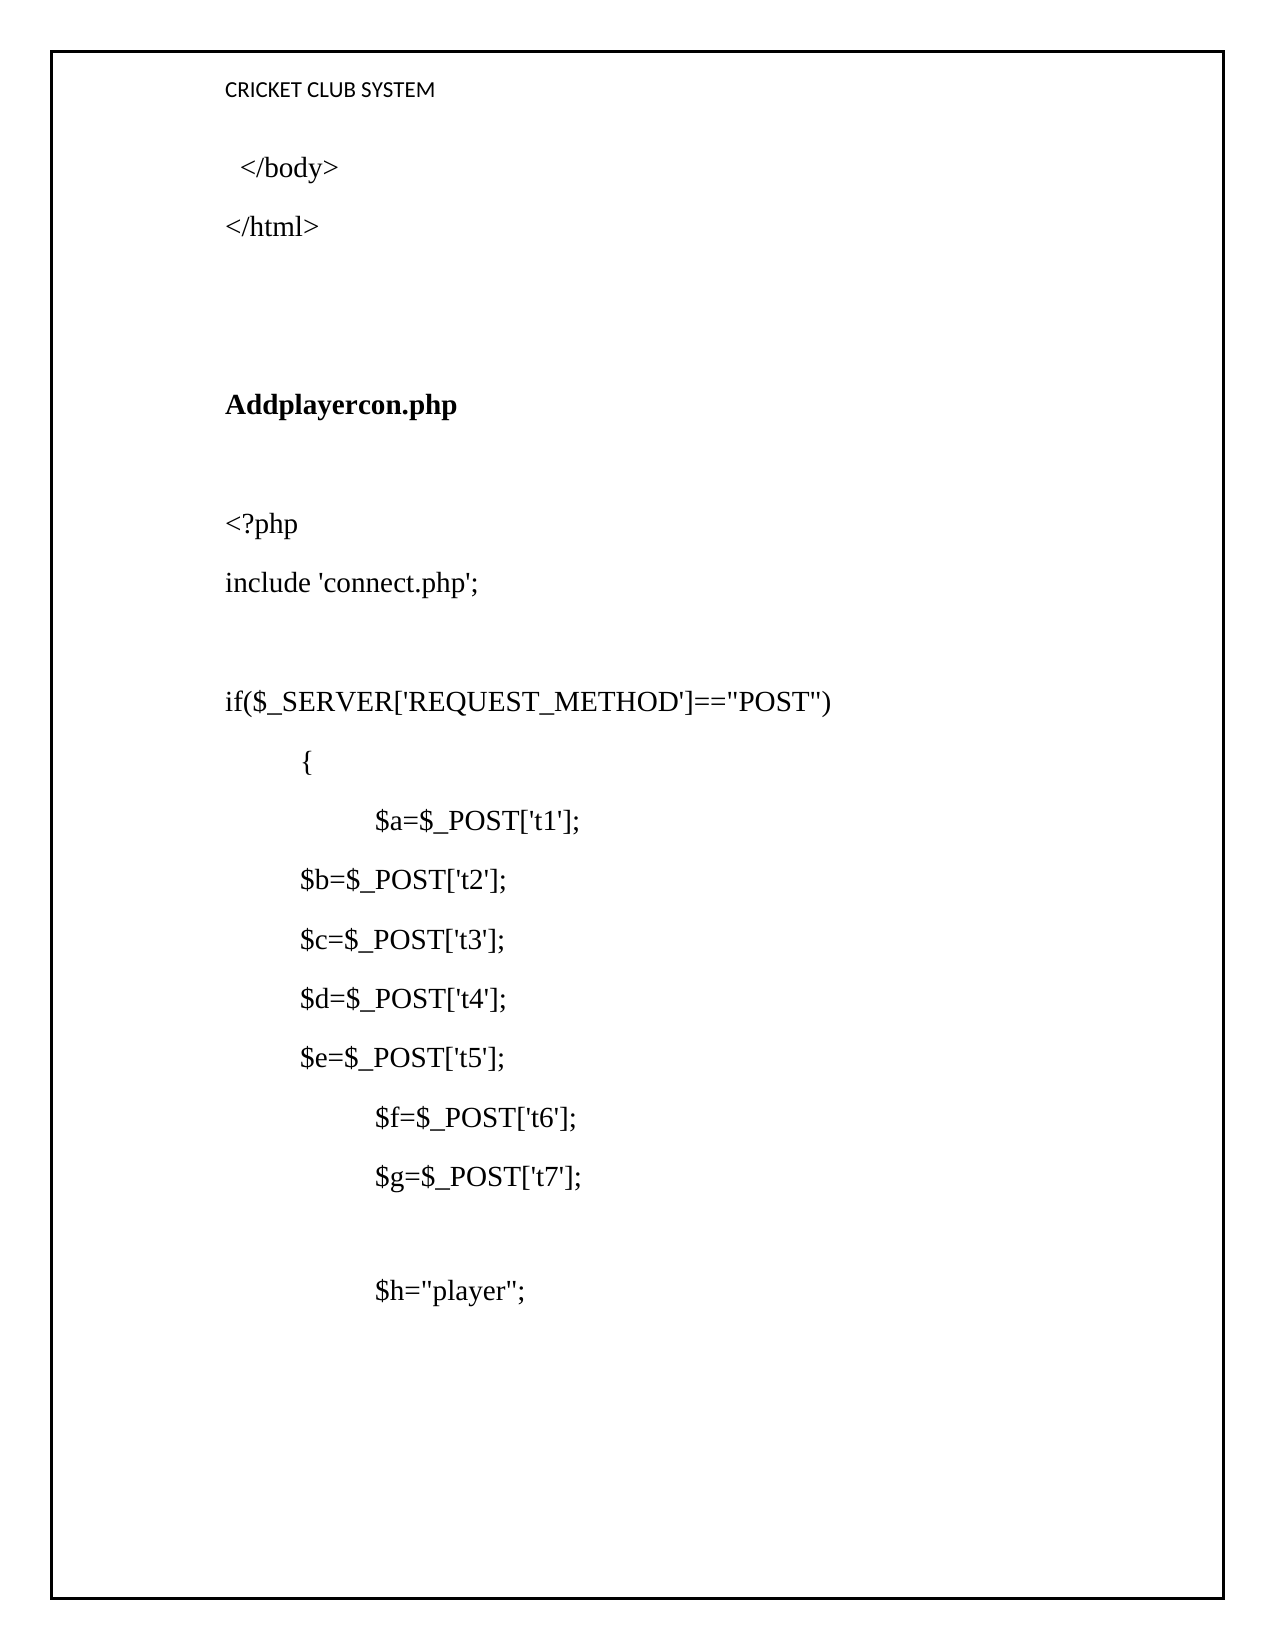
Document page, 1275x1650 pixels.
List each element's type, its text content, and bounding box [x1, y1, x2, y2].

text $c=$_POST['t3']; [225, 922, 1125, 955]
text $h="player"; [225, 1273, 1125, 1306]
text { [225, 744, 1125, 777]
text Addplayercon.php [225, 387, 1125, 421]
text </body> [225, 150, 1125, 183]
text $b=$_POST['t2']; [225, 862, 1125, 896]
text <?php [225, 506, 1125, 540]
text $f=$_POST['t6']; [225, 1100, 1125, 1133]
text $d=$_POST['t4']; [225, 981, 1125, 1015]
text include 'connect.php'; [225, 566, 1125, 599]
text $a=$_POST['t1']; [225, 803, 1125, 837]
text $e=$_POST['t5']; [225, 1041, 1125, 1074]
text </html> [225, 209, 1125, 243]
text $g=$_POST['t7']; [225, 1159, 1125, 1193]
text if($_SERVER['REQUEST_METHOD']=="POST") [225, 684, 1125, 718]
